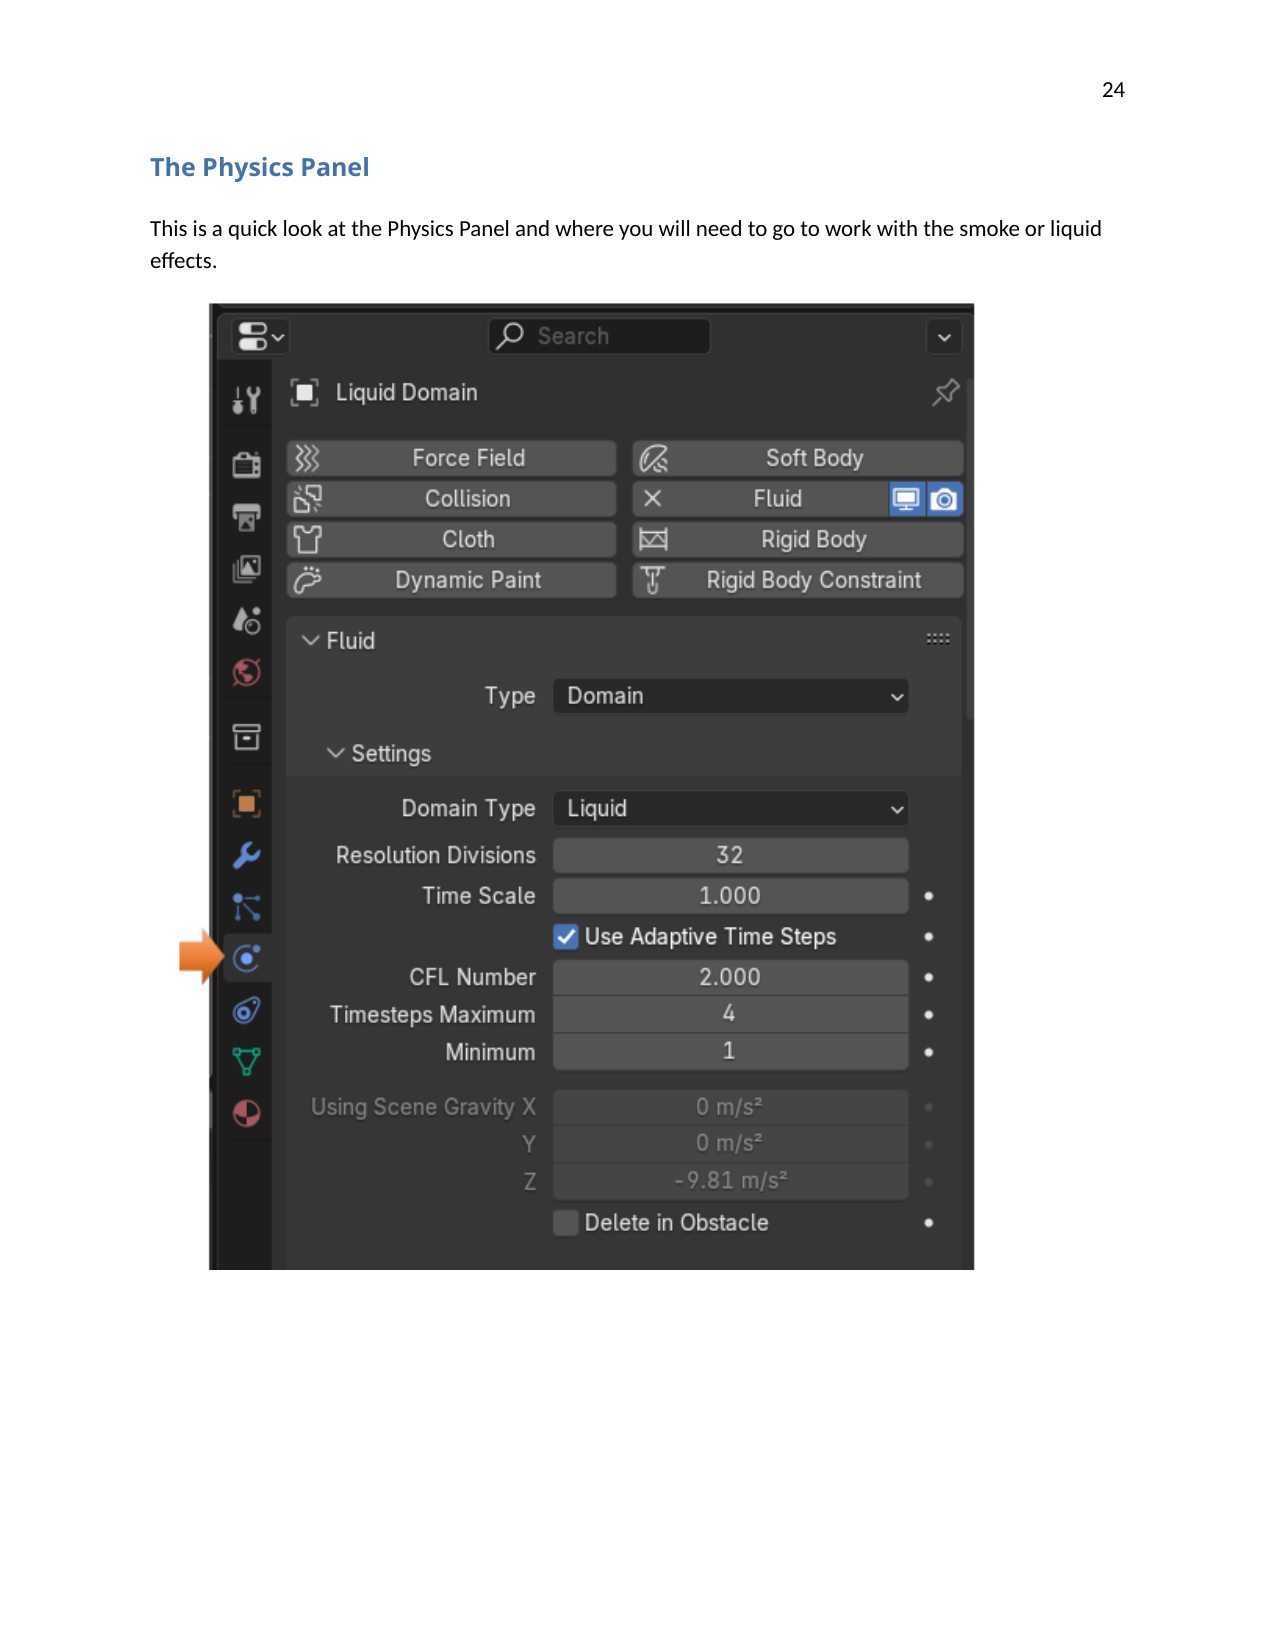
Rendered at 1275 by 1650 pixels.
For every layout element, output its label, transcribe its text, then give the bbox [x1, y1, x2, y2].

text This is a quick look at the Physics Panel and where you will need to go to work with the smoke or liquid effects. [150, 214, 1125, 274]
picture [150, 299, 976, 1270]
subtitle The Physics Panel [150, 150, 1125, 184]
